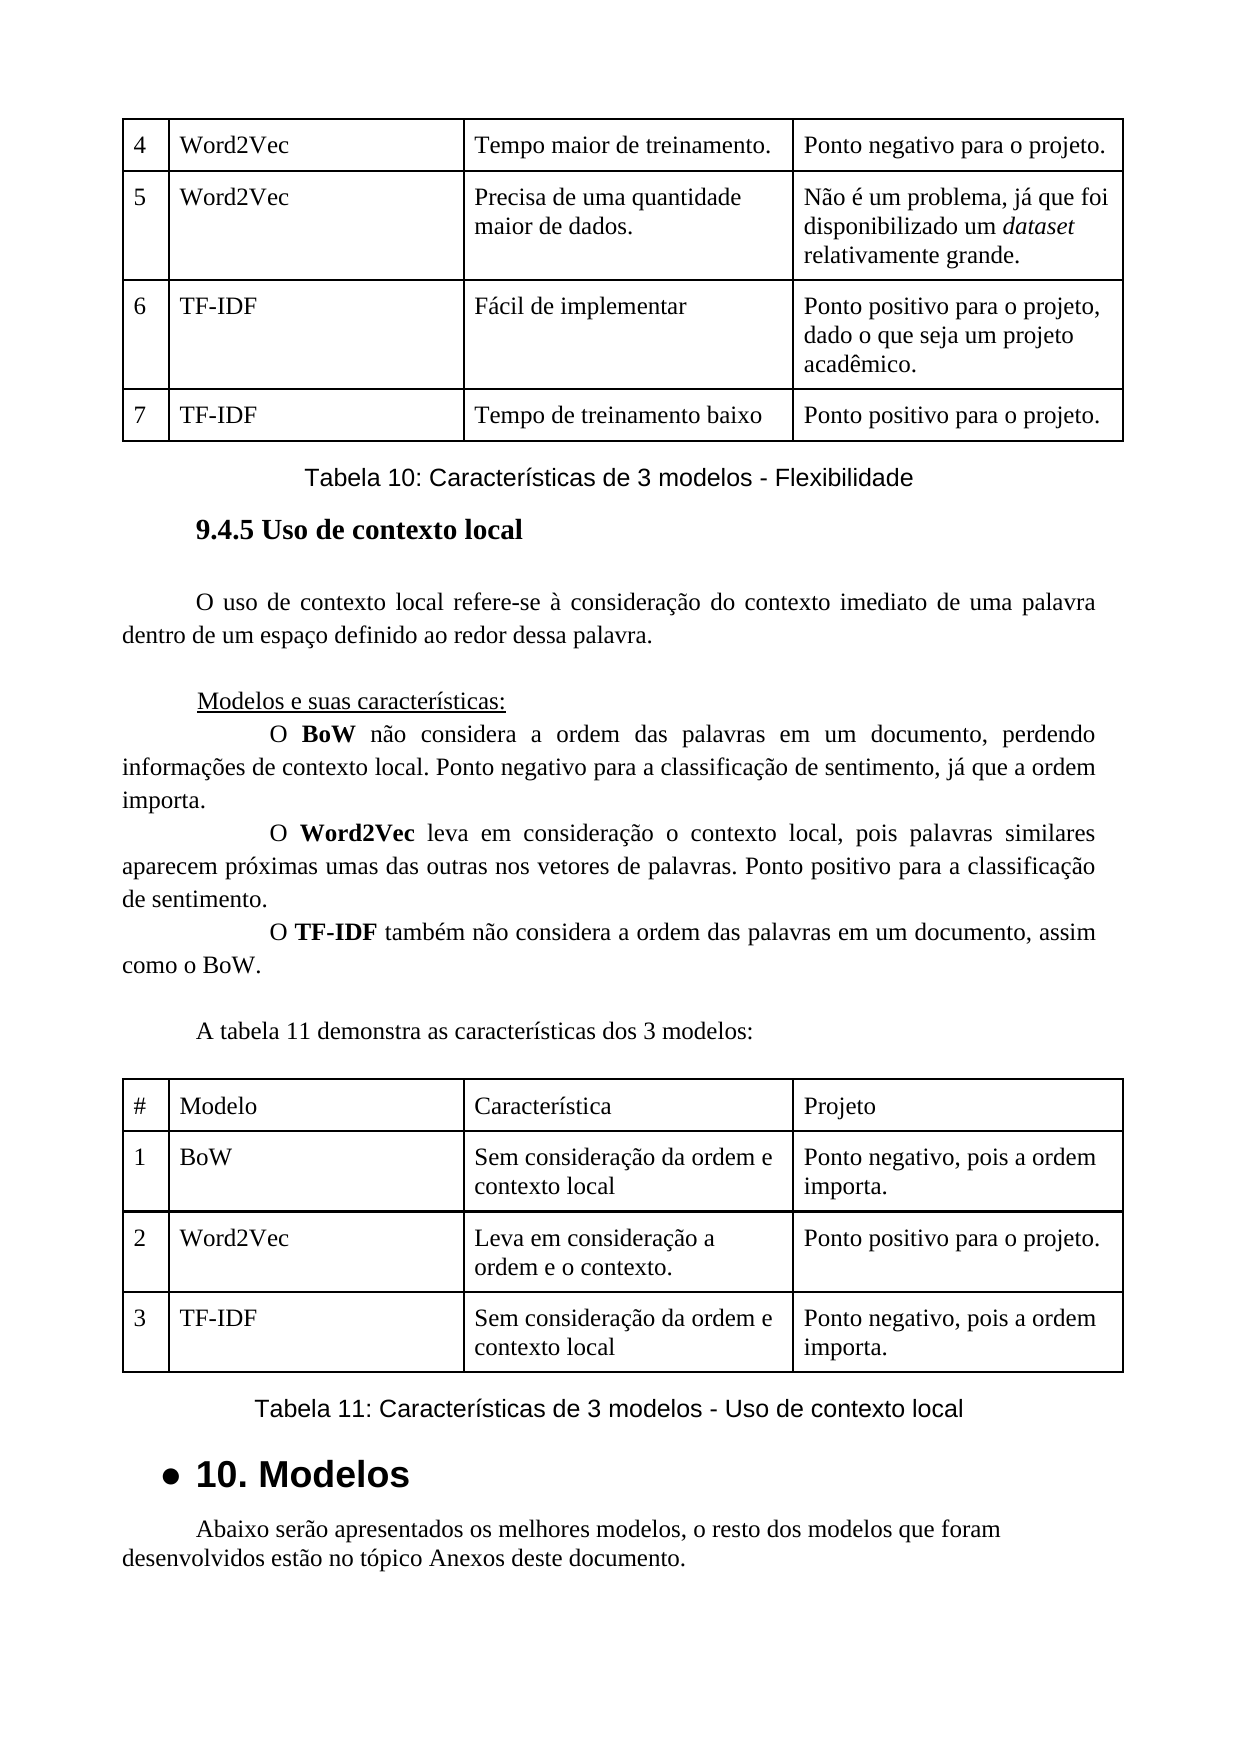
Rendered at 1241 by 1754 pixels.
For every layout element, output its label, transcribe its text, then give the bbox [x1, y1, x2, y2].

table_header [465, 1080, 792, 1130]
subtitle 9.4.5 Uso de contexto local [122, 512, 1096, 546]
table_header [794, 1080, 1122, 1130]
text O TF-IDF também não considera a ordem das palavras em um documento, assim como o BoW. [122, 917, 1096, 979]
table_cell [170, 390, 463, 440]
table_cell Ponto negativo para o projeto. [794, 120, 1122, 170]
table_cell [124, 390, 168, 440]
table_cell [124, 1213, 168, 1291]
table_cell Precisa de uma quantidade maior de dados. [465, 172, 792, 279]
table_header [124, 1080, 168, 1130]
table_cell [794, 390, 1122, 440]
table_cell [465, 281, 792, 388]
text Abaixo serão apresentados os melhores modelos, o resto dos modelos que foram desenvolvidos estão no tópico Anexos deste documento. [122, 1514, 1096, 1572]
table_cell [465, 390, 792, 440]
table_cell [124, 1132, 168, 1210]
table_cell Word2Vec [170, 172, 463, 279]
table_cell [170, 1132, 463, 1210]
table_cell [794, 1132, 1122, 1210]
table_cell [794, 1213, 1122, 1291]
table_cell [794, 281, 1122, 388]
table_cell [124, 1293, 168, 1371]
text O Word2Vec leva em consideração o contexto local, pois palavras similares aparecem próximas umas das outras nos vetores de palavras. Ponto positivo para a classificação de sentimento. [122, 818, 1096, 913]
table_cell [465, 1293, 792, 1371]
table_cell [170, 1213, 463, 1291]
table_cell 5 [124, 172, 168, 279]
table_cell Word2Vec [170, 120, 463, 170]
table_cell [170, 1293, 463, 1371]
table_cell Tempo maior de treinamento. [465, 120, 792, 170]
table_cell 4 [124, 120, 168, 170]
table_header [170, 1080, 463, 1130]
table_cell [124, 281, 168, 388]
text A tabela 11 demonstra as características dos 3 modelos: [122, 1016, 1096, 1045]
subtitle 10. Modelos [159, 1452, 1096, 1495]
text O uso de contexto local refere-se à consideração do contexto imediato de uma palavra dentro de um espaço definido ao redor dessa palavra. [122, 587, 1096, 649]
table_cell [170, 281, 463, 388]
text Modelos e suas características: [122, 686, 1096, 715]
text Tabela 11: Características de 3 modelos - Uso de contexto local [122, 1394, 1096, 1423]
text O BoW não considera a ordem das palavras em um documento, perdendo informações de contexto local. Ponto negativo para a classificação de sentimento, já que a ordem importa. [122, 719, 1096, 814]
text Tabela 10: Características de 3 modelos - Flexibilidade [122, 463, 1096, 491]
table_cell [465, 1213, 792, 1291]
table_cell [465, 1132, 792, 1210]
table_cell Não é um problema, já que foi disponibilizado um dataset relativamente grande. [794, 172, 1122, 279]
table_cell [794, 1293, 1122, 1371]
